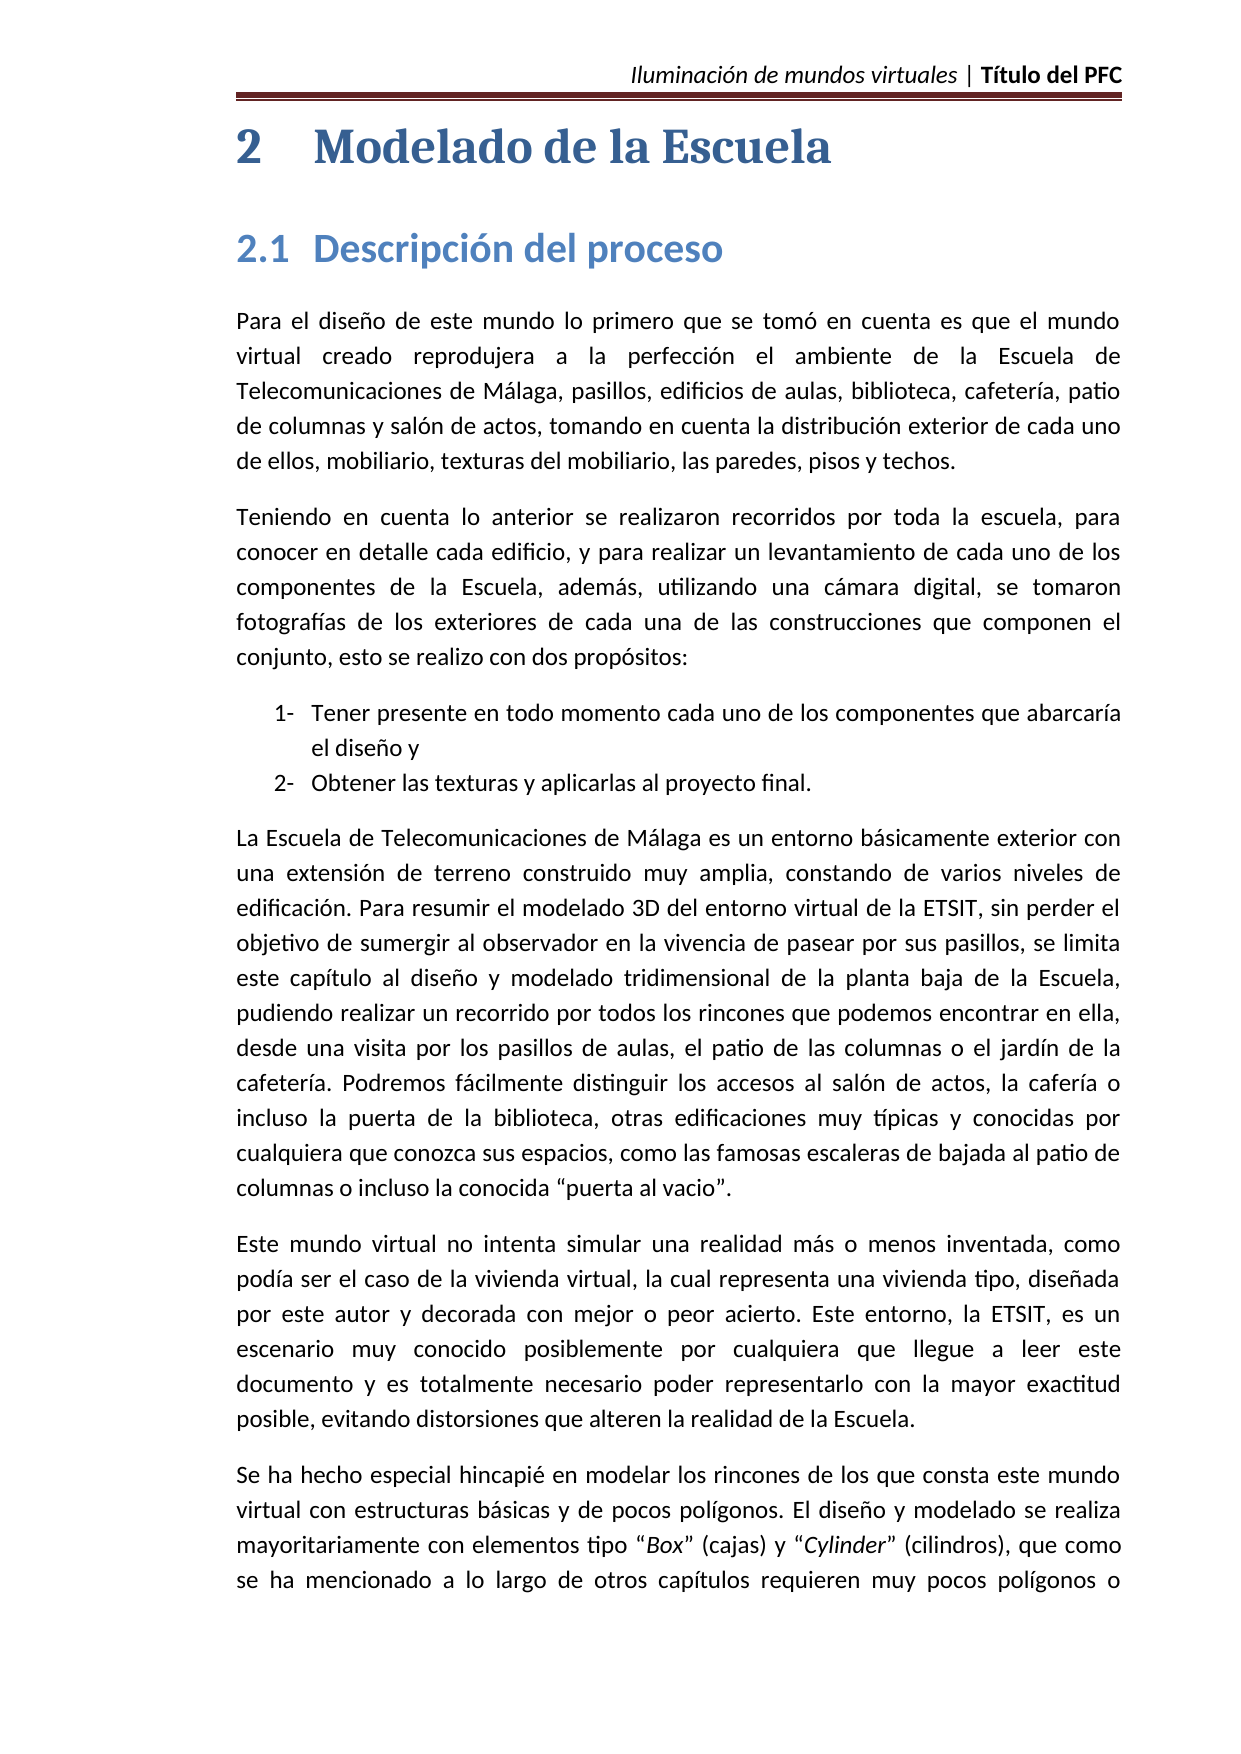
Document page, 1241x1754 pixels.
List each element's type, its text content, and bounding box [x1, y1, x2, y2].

text Este mundo virtual no intenta simular una realidad más o menos inventada, como podía ser el caso de la vivienda virtual, la cual representa una vivienda tipo, diseñada por este autor y decorada con mejor o peor acierto. Este entorno, la ETSIT, es un escenario muy conocido posiblemente por cualquiera que llegue a leer este documento y es totalmente necesario poder representarlo con la mayor exactitud posible, evitando distorsiones que alteren la realidad de la Escuela. [236, 1228, 1122, 1434]
subtitle Descripción del proceso [236, 222, 1122, 272]
list Tener presente en todo momento cada uno de los componentes que abarcaría el diseño y [274, 697, 1122, 762]
text Para el diseño de este mundo lo primero que se tomó en cuenta es que el mundo virtual creado reprodujera a la perfección el ambiente de la Escuela de Telecomunicaciones de Málaga, pasillos, edificios de aulas, biblioteca, cafetería, patio de columnas y salón de actos, tomando en cuenta la distribución exterior de cada uno de ellos, mobiliario, texturas del mobiliario, las paredes, pisos y techos. [236, 305, 1122, 476]
text La Escuela de Telecomunicaciones de Málaga es un entorno básicamente exterior con una extensión de terreno construido muy amplia, constando de varios niveles de edificación. Para resumir el modelado 3D del entorno virtual de la ETSIT, sin perder el objetivo de sumergir al observador en la vivencia de pasear por sus pasillos, se limita este capítulo al diseño y modelado tridimensional de la planta baja de la Escuela, pudiendo realizar un recorrido por todos los rincones que podemos encontrar en ella, desde una visita por los pasillos de aulas, el patio de las columnas o el jardín de la cafetería. Podremos fácilmente distinguir los accesos al salón de actos, la cafería o incluso la puerta de la biblioteca, otras edificaciones muy típicas y conocidas por cualquiera que conozca sus espacios, como las famosas escaleras de bajada al patio de columnas o incluso la conocida “puerta al vacio”. [236, 823, 1122, 1203]
list Obtener las texturas y aplicarlas al proyecto final. [274, 767, 1122, 797]
subtitle Modelado de la Escuela [236, 118, 1122, 176]
text Teniendo en cuenta lo anterior se realizaron recorridos por toda la escuela, para conocer en detalle cada edificio, y para realizar un levantamiento de cada uno de los componentes de la Escuela, además, utilizando una cámara digital, se tomaron fotografías de los exteriores de cada una de las construcciones que componen el conjunto, esto se realizo con dos propósitos: [236, 501, 1122, 671]
